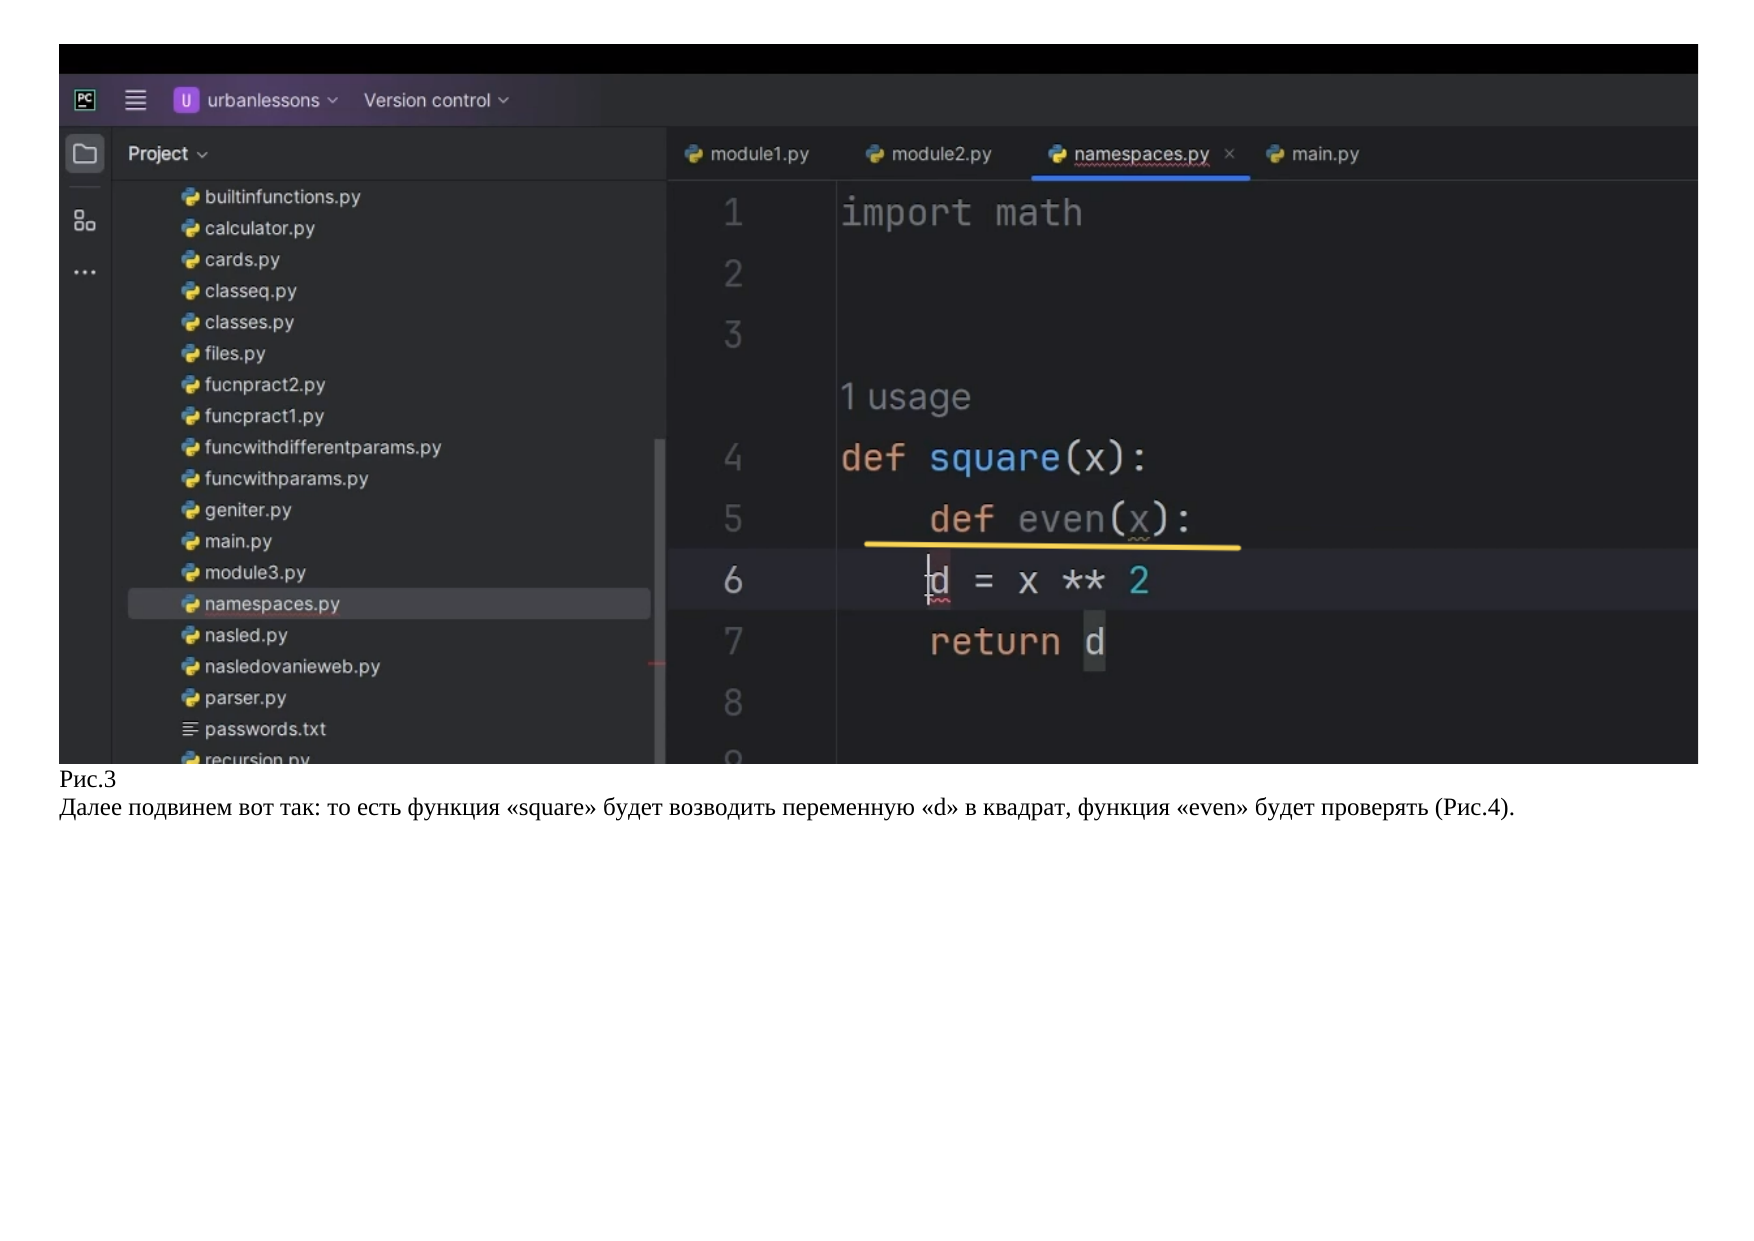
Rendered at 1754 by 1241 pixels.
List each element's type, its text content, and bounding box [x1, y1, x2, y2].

text Рис.3 [59, 764, 1698, 792]
text Далее подвинем вот так: то есть функция «square» будет возводить переменную «d» в квадрат, функция «even» будет проверять (Рис.4). [59, 792, 1698, 821]
picture [59, 44, 1699, 764]
